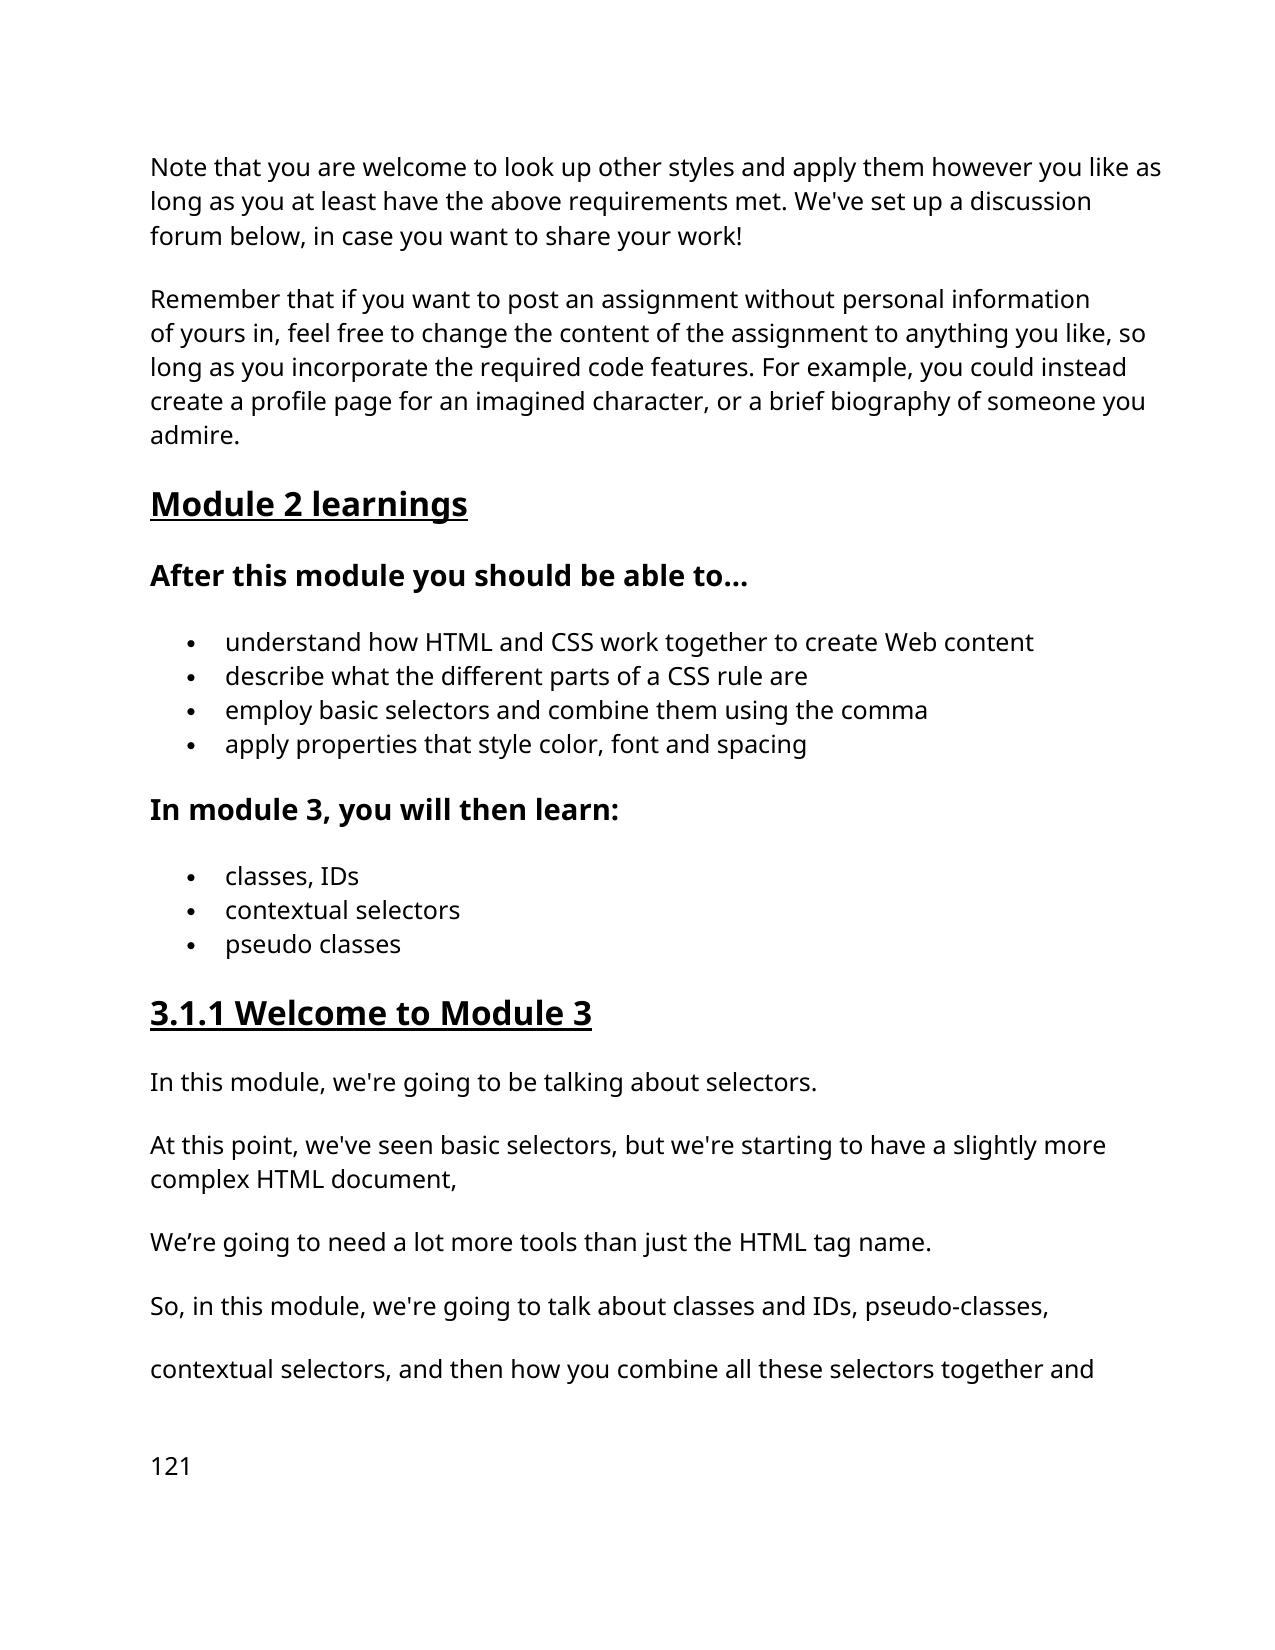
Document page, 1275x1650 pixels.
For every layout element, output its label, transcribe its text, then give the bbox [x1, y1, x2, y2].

list apply properties that style color, font and spacing [187, 726, 1172, 761]
subtitle Module 2 learnings [150, 481, 1172, 526]
list describe what the different parts of a CSS rule are [187, 658, 1172, 692]
list employ basic selectors and combine them using the comma [187, 692, 1172, 726]
text We’re going to need a lot more tools than just the HTML tag name. [150, 1225, 1172, 1259]
list classes, IDs [187, 858, 1172, 893]
text contextual selectors, and then how you combine all these selectors together and [150, 1351, 1172, 1386]
subtitle 3.1.1 Welcome to Module 3 [150, 990, 1172, 1035]
text Remember that if you want to post an assignment without personal information of yours in, feel free to change the content of the assignment to anything you like, so long as you incorporate the required code features. For example, you could instead create a profile page for an imagined character, or a brief biography of someone you admire. [150, 281, 1172, 452]
text In this module, we're going to be talking about selectors. [150, 1064, 1172, 1098]
subtitle After this module you should be able to... [150, 555, 1172, 595]
list contextual selectors [187, 893, 1172, 927]
text At this point, we've seen basic selectors, but we're starting to have a slightly more complex HTML document, [150, 1128, 1172, 1196]
subtitle In module 3, you will then learn: [150, 790, 1172, 829]
list understand how HTML and CSS work together to create Web content [187, 624, 1172, 658]
list pseudo classes [187, 927, 1172, 961]
text Note that you are welcome to look up other styles and apply them however you like as long as you at least have the above requirements met. We've set up a discussion forum below, in case you want to share your work! [150, 150, 1172, 252]
text So, in this module, we're going to talk about classes and IDs, pseudo-classes, [150, 1288, 1172, 1322]
